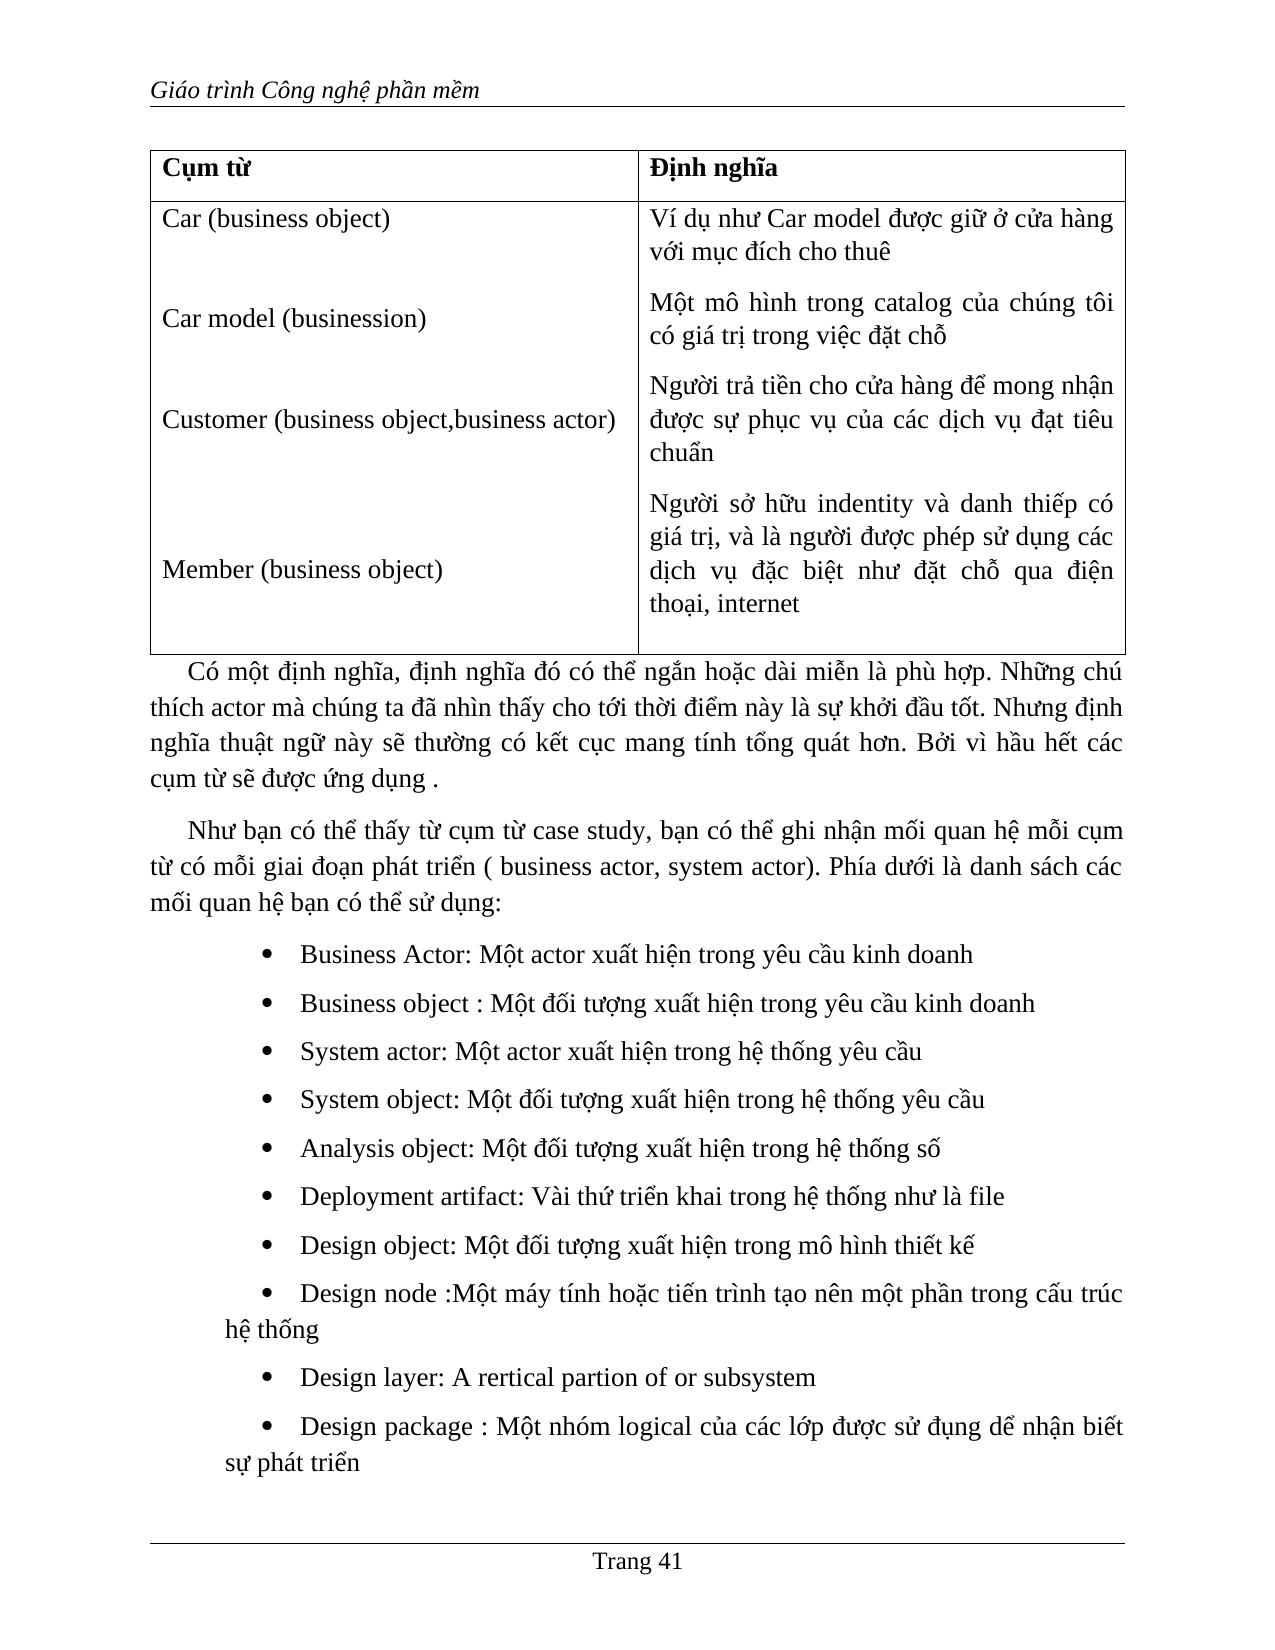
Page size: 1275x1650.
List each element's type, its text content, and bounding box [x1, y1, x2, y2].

text Như bạn có thể thấy từ cụm từ case study, bạn có thể ghi nhận mối quan hệ mỗi cụm từ có mỗi giai đoạn phát triển ( business actor, system actor). Phía dưới là danh sách các mối quan hệ bạn có thể sử dụng: [150, 814, 1125, 917]
list System object: Một đối tượng xuất hiện trong hệ thống yêu cầu [225, 1084, 1125, 1115]
list Business Actor: Một actor xuất hiện trong yêu cầu kinh doanh [225, 938, 1125, 969]
list Deployment artifact: Vài thứ triển khai trong hệ thống như là file [225, 1181, 1125, 1212]
table_header Cụm từ [151, 151, 638, 201]
list Analysis object: Một đối tượng xuất hiện trong hệ thống số [225, 1132, 1125, 1163]
list Business object : Một đối tượng xuất hiện trong yêu cầu kinh doanh [225, 987, 1125, 1018]
list Design object: Một đối tượng xuất hiện trong mô hình thiết kế [225, 1229, 1125, 1260]
list Design layer: A rertical partion of or subsystem [225, 1361, 1125, 1393]
list Design package : Một nhóm logical của các lớp được sử đụng dể nhận biết sự phát triển [225, 1410, 1125, 1477]
text Có một định nghĩa, định nghĩa đó có thể ngắn hoặc dài miễn là phù hợp. Những chú thích actor mà chúng ta đã nhìn thấy cho tới thời điểm này là sự khởi đầu tốt. Nhưng định nghĩa thuật ngữ này sẽ thường có kết cục mang tính tổng quát hơn. Bởi vì hầu hết các cụm từ sẽ được ứng dụng . [150, 655, 1125, 793]
table_header Định nghĩa [639, 151, 1125, 201]
list Design node :Một máy tính hoặc tiến trình tạo nên một phần trong cấu trúc hệ thống [225, 1277, 1125, 1344]
table_cell Car (business object) Car model (businession) Customer (business object,business actor) Member (business object) [151, 202, 638, 654]
list System actor: Một actor xuất hiện trong hệ thống yêu cầu [225, 1035, 1125, 1066]
table_cell Ví dụ như Car model được giữ ở cửa hàng với mục đích cho thuê Một mô hình trong catalog của chúng tôi có giá trị trong việc đặt chỗ Người trả tiền cho cửa hàng để mong nhận được sự phục vụ của các dịch vụ đạt tiêu chuẩn Người sở hữu indentity và danh thiếp có giá trị, và là người được phép sử dụng các dịch vụ đặc biệt như đặt chỗ qua điện thoại, internet [639, 202, 1125, 654]
